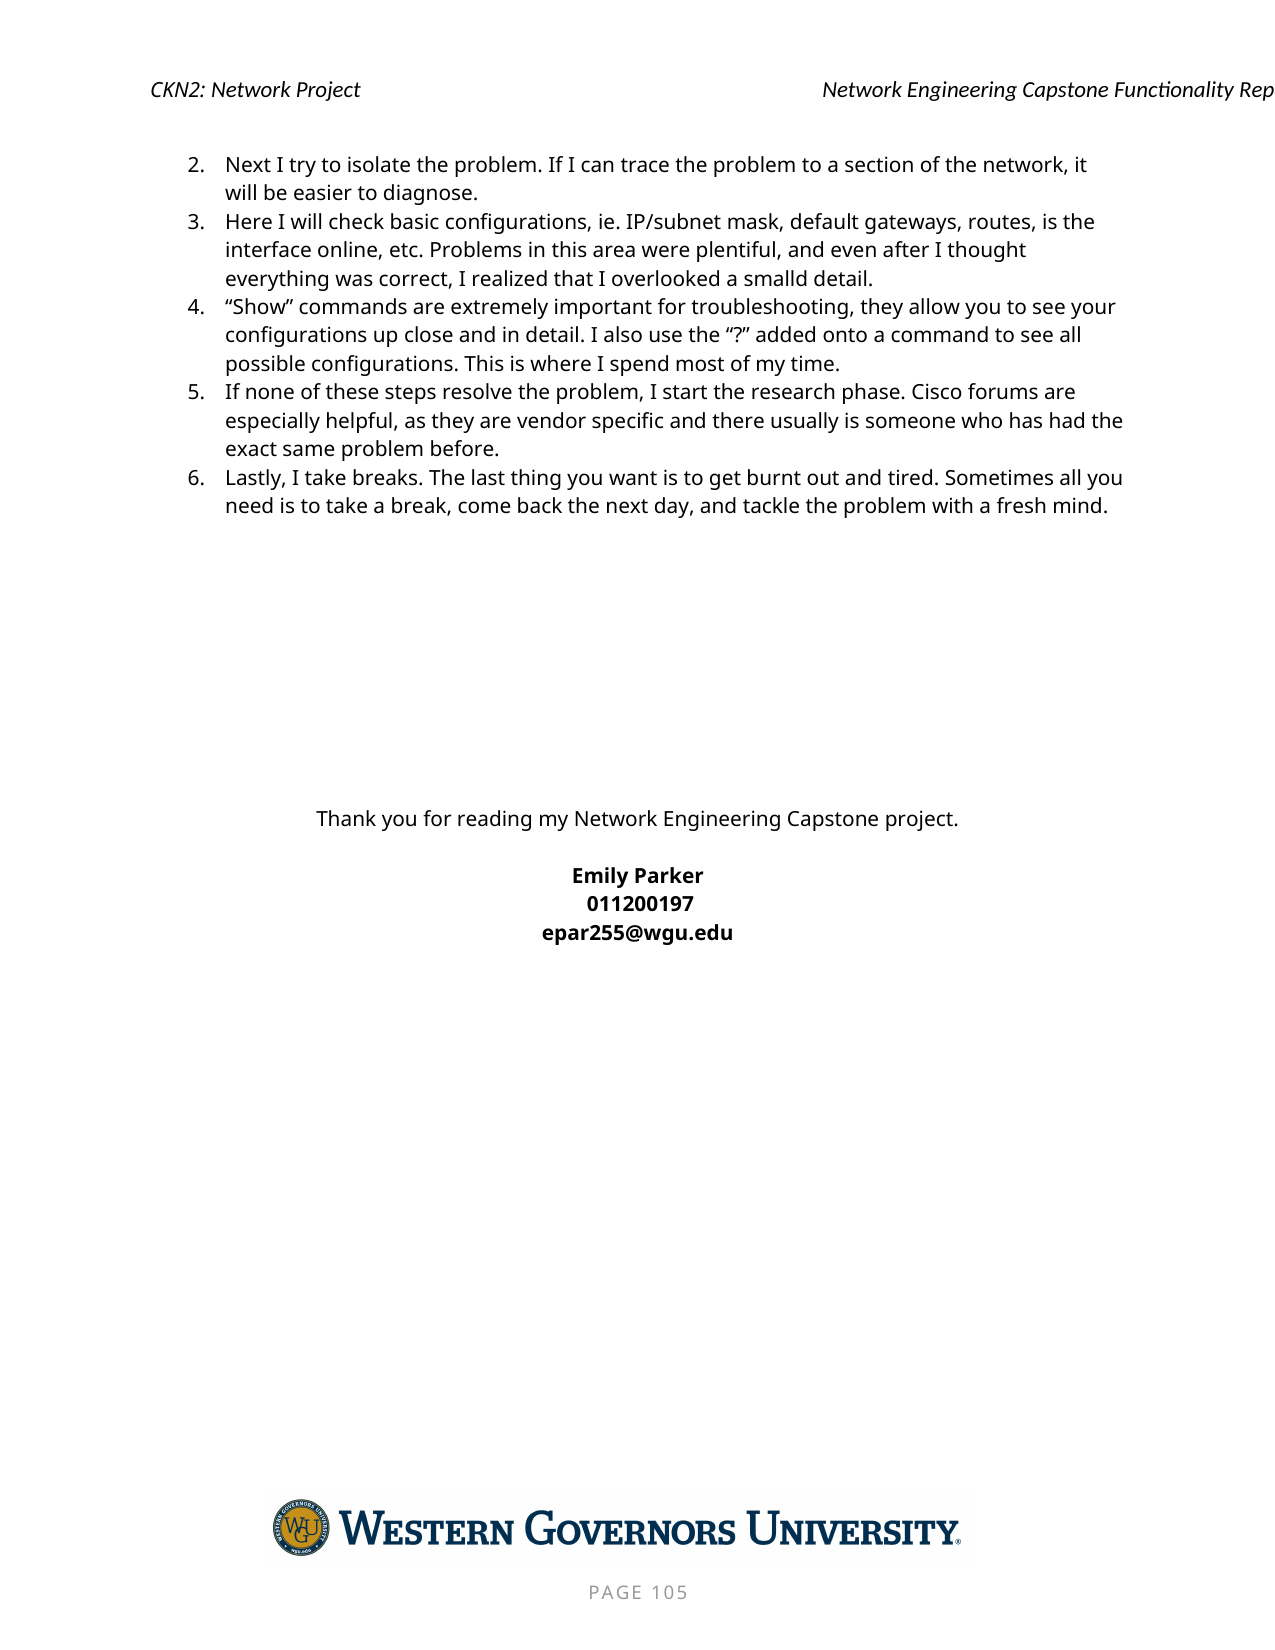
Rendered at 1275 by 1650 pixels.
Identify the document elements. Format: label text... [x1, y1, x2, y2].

list Here I will check basic configurations, ie. IP/subnet mask, default gateways, routes, is the interface online, etc. Problems in this area were plentiful, and even after I thought everything was correct, I realized that I overlooked a smalld detail. [187, 207, 1125, 292]
text 011200197 [150, 889, 1125, 918]
list If none of these steps resolve the problem, I start the research phase. Cisco forums are especially helpful, as they are vendor specific and there usually is someone who has had the exact same problem before. [187, 377, 1125, 463]
list “Show” commands are extremely important for troubleshooting, they allow you to see your configurations up close and in detail. I also use the “?” added onto a command to see all possible configurations. This is where I spend most of my time. [187, 292, 1125, 377]
list Lastly, I take breaks. The last thing you want is to get burnt out and tired. Sometimes all you need is to take a break, come back the next day, and tackle the problem with a fresh mind. [187, 463, 1125, 520]
text Emily Parker [150, 861, 1125, 889]
text Thank you for reading my Network Engineering Capstone project. [150, 804, 1125, 832]
text epar255@wgu.edu [150, 918, 1125, 946]
picture [263, 1488, 974, 1567]
list Next I try to isolate the problem. If I can trace the problem to a section of the network, it will be easier to diagnose. [187, 150, 1125, 207]
